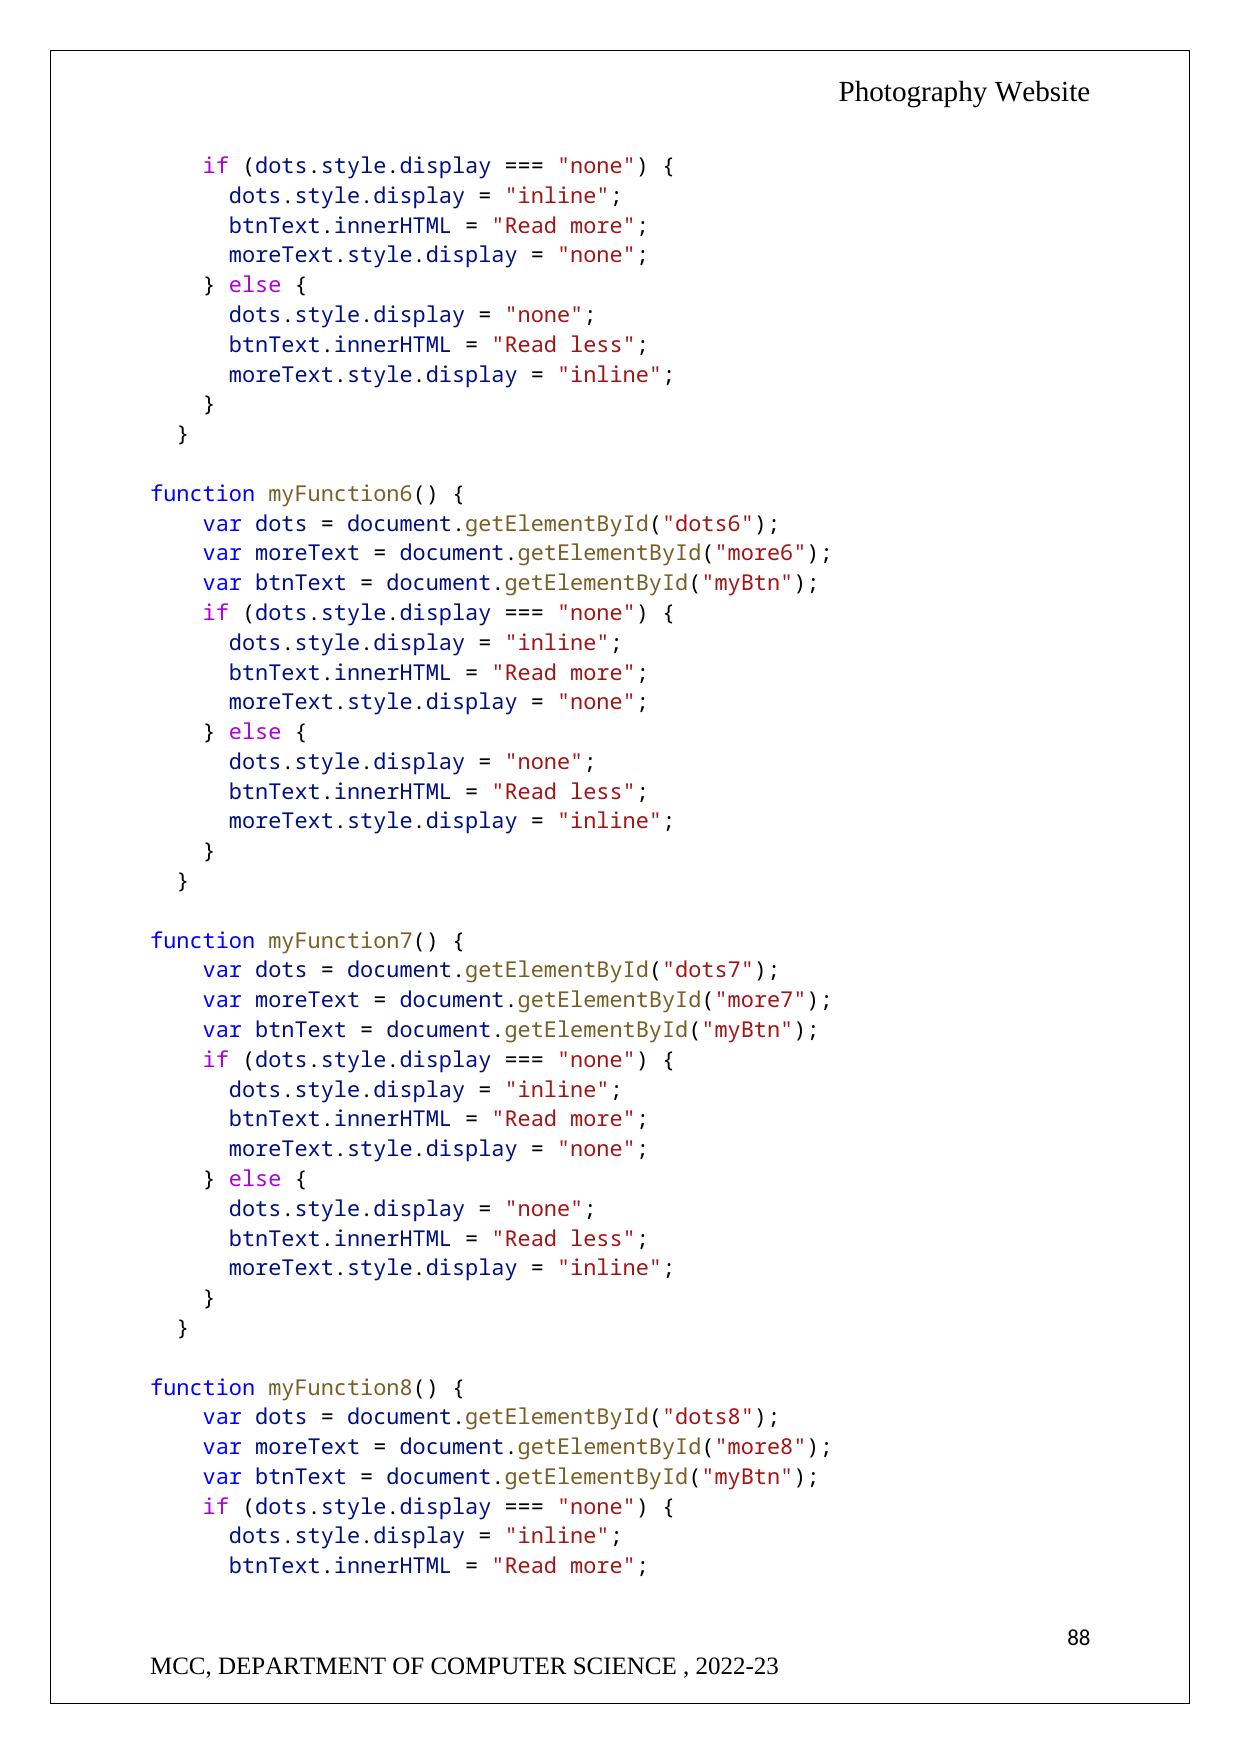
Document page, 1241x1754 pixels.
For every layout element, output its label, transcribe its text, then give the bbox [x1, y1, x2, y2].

text } else { [150, 269, 1090, 299]
text moreText.style.display = "inline"; [150, 358, 1090, 388]
text dots.style.display = "inline"; [150, 1520, 1090, 1550]
text } [150, 1282, 1090, 1312]
text dots.style.display = "inline"; [150, 627, 1090, 656]
text moreText.style.display = "inline"; [150, 805, 1090, 835]
text var moreText = document.getElementById("more7"); [150, 984, 1090, 1014]
text moreText.style.display = "none"; [150, 1133, 1090, 1163]
text var moreText = document.getElementById("more6"); [150, 537, 1090, 567]
text dots.style.display = "none"; [150, 1193, 1090, 1222]
text var dots = document.getElementById("dots8"); [150, 1401, 1090, 1431]
text moreText.style.display = "none"; [150, 686, 1090, 716]
text dots.style.display = "inline"; [150, 1073, 1090, 1103]
text } [150, 418, 1090, 448]
text } [150, 1312, 1090, 1342]
text dots.style.display = "none"; [150, 299, 1090, 329]
text var btnText = document.getElementById("myBtn"); [150, 567, 1090, 597]
text dots.style.display = "inline"; [150, 180, 1090, 209]
text moreText.style.display = "inline"; [150, 1252, 1090, 1282]
text } [150, 865, 1090, 895]
text var btnText = document.getElementById("myBtn"); [150, 1461, 1090, 1491]
text } [150, 388, 1090, 418]
text function myFunction8() { [150, 1371, 1090, 1401]
text var dots = document.getElementById("dots6"); [150, 507, 1090, 537]
text btnText.innerHTML = "Read more"; [150, 656, 1090, 686]
text } else { [150, 1163, 1090, 1193]
text moreText.style.display = "none"; [150, 239, 1090, 269]
text } [150, 835, 1090, 865]
text dots.style.display = "none"; [150, 746, 1090, 776]
text var dots = document.getElementById("dots7"); [150, 954, 1090, 984]
text function myFunction7() { [150, 924, 1090, 954]
text var moreText = document.getElementById("more8"); [150, 1431, 1090, 1461]
text btnText.innerHTML = "Read less"; [150, 329, 1090, 358]
text btnText.innerHTML = "Read more"; [150, 1550, 1090, 1580]
text btnText.innerHTML = "Read more"; [150, 209, 1090, 239]
text btnText.innerHTML = "Read more"; [150, 1103, 1090, 1133]
text if (dots.style.display === "none") { [150, 597, 1090, 627]
text } else { [150, 716, 1090, 746]
text if (dots.style.display === "none") { [150, 1491, 1090, 1520]
text btnText.innerHTML = "Read less"; [150, 776, 1090, 805]
text var btnText = document.getElementById("myBtn"); [150, 1014, 1090, 1044]
text if (dots.style.display === "none") { [150, 150, 1090, 180]
text function myFunction6() { [150, 478, 1090, 507]
text if (dots.style.display === "none") { [150, 1044, 1090, 1073]
text btnText.innerHTML = "Read less"; [150, 1222, 1090, 1252]
